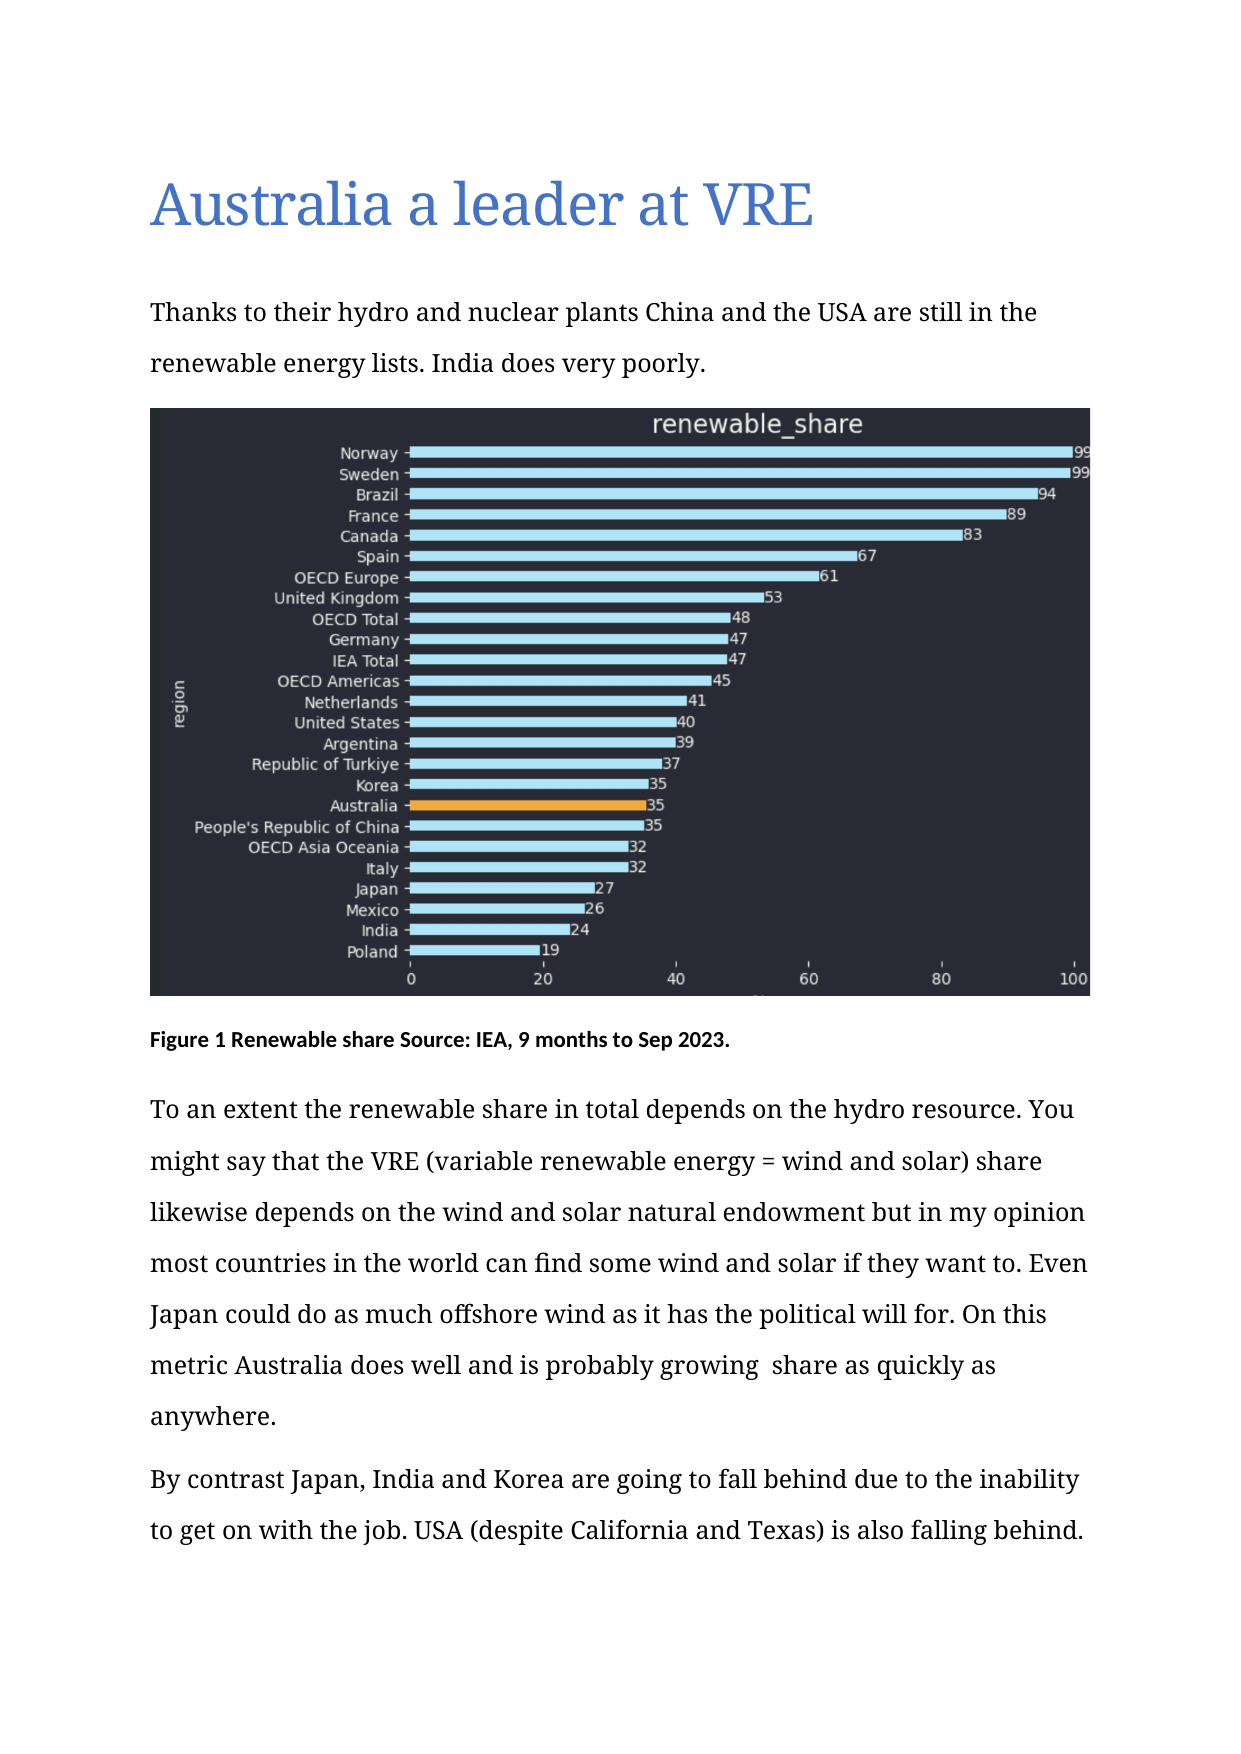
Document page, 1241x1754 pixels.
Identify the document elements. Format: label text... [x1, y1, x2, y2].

text To an extent the renewable share in total depends on the hydro resource. You might say that the VRE (variable renewable energy = wind and solar) share likewise depends on the wind and solar natural endowment but in my opinion most countries in the world can find some wind and solar if they want to. Even Japan could do as much offshore wind as it has the political will for. On this metric Australia does well and is probably growing share as quickly as anywhere. [150, 1092, 1090, 1432]
title Australia a leader at VRE [150, 162, 1090, 242]
text Figure 1 Renewable share Source: IEA, 9 months to Sep 2023. [150, 1025, 1090, 1053]
picture [150, 408, 1091, 996]
text By contrast Japan, India and Korea are going to fall behind due to the inability to get on with the job. USA (despite California and Texas) is also falling behind. [150, 1462, 1090, 1547]
text Thanks to their hydro and nuclear plants China and the USA are still in the renewable energy lists. India does very poorly. [150, 294, 1090, 379]
